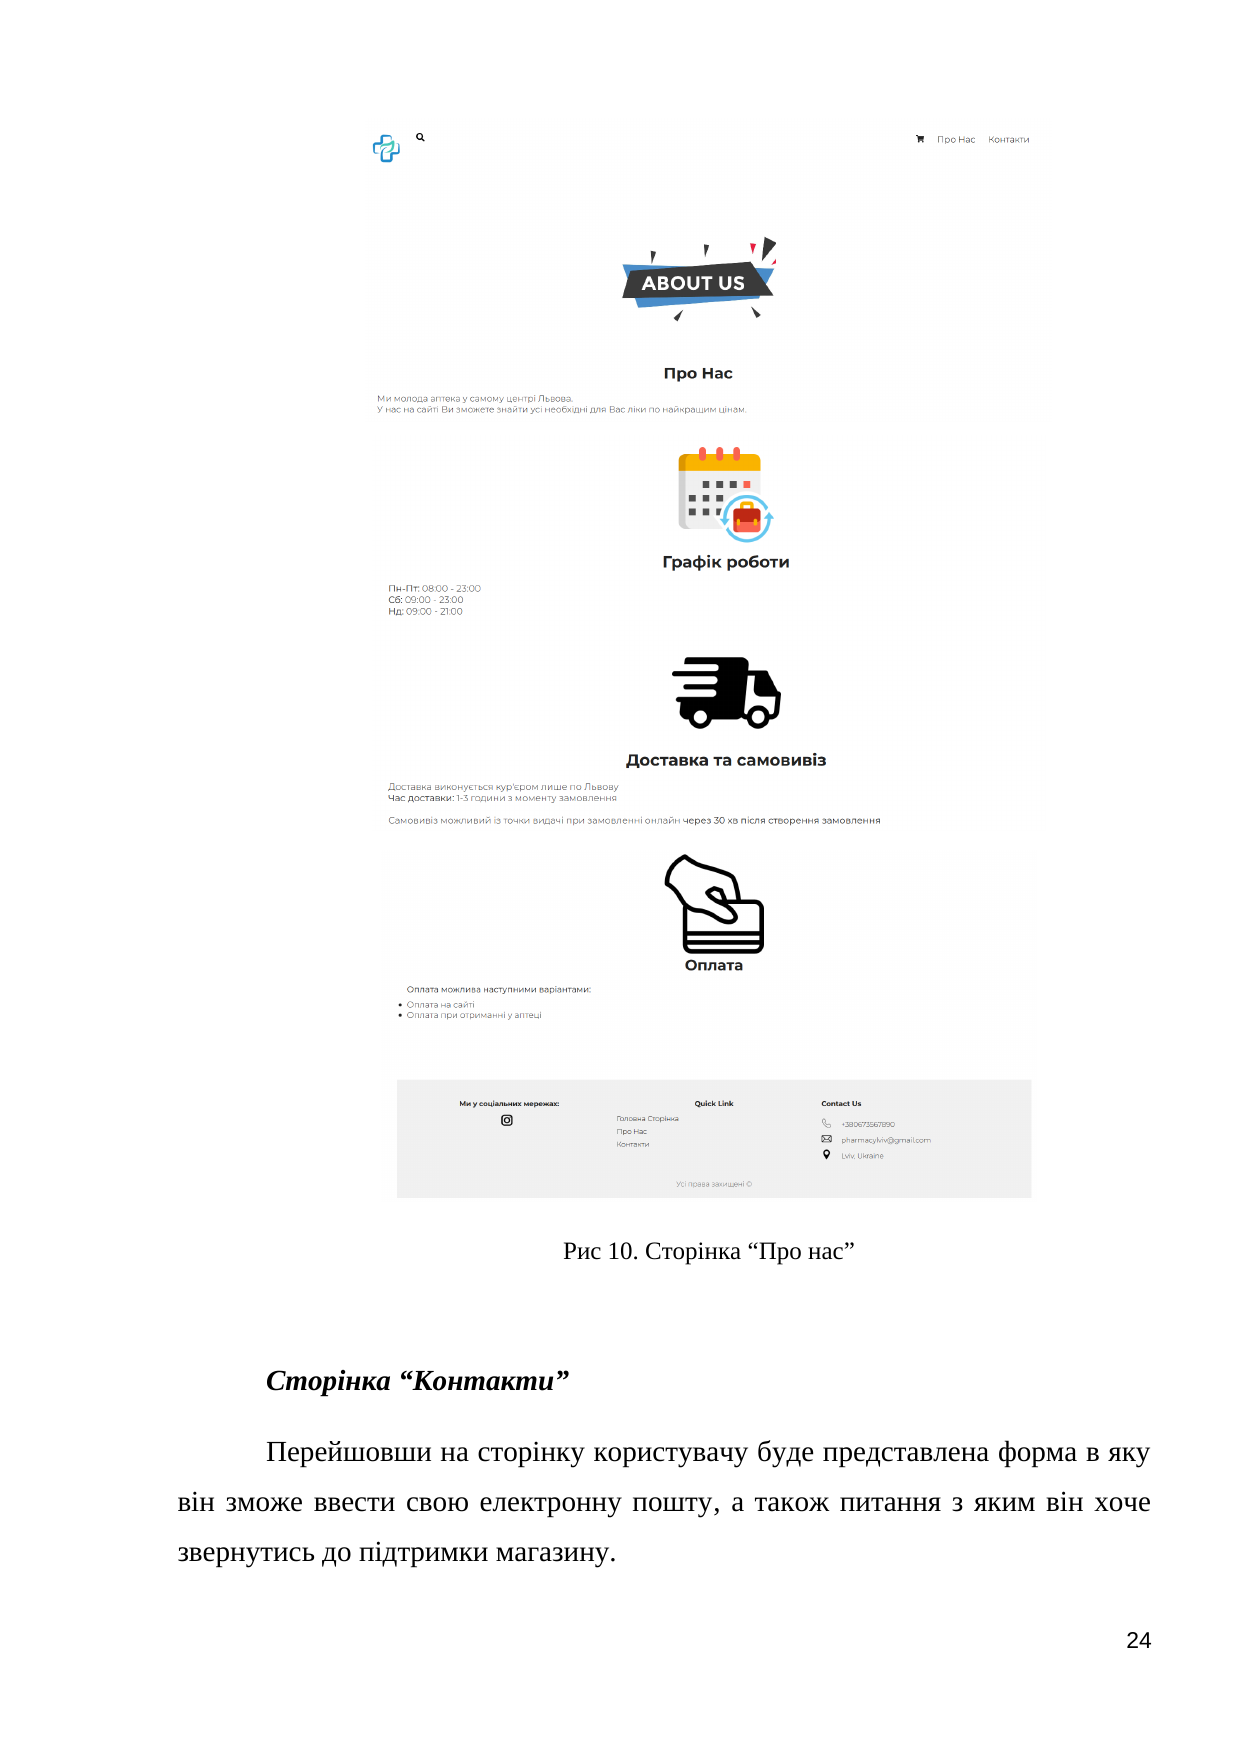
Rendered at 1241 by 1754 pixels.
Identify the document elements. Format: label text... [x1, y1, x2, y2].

picture [380, 850, 1037, 1202]
picture [371, 435, 1046, 831]
text Перейшовши на сторінку користувачу буде представлена форма в яку він зможе ввести свою електронну пошту, а також питання з яким він хоче звернутись до підтримки магазину. [177, 1434, 1152, 1568]
text Сторінка “Контакти” [177, 1363, 1152, 1396]
picture [365, 118, 1053, 422]
text Рис 10. Сторінка “Про нас” [177, 1236, 1152, 1265]
